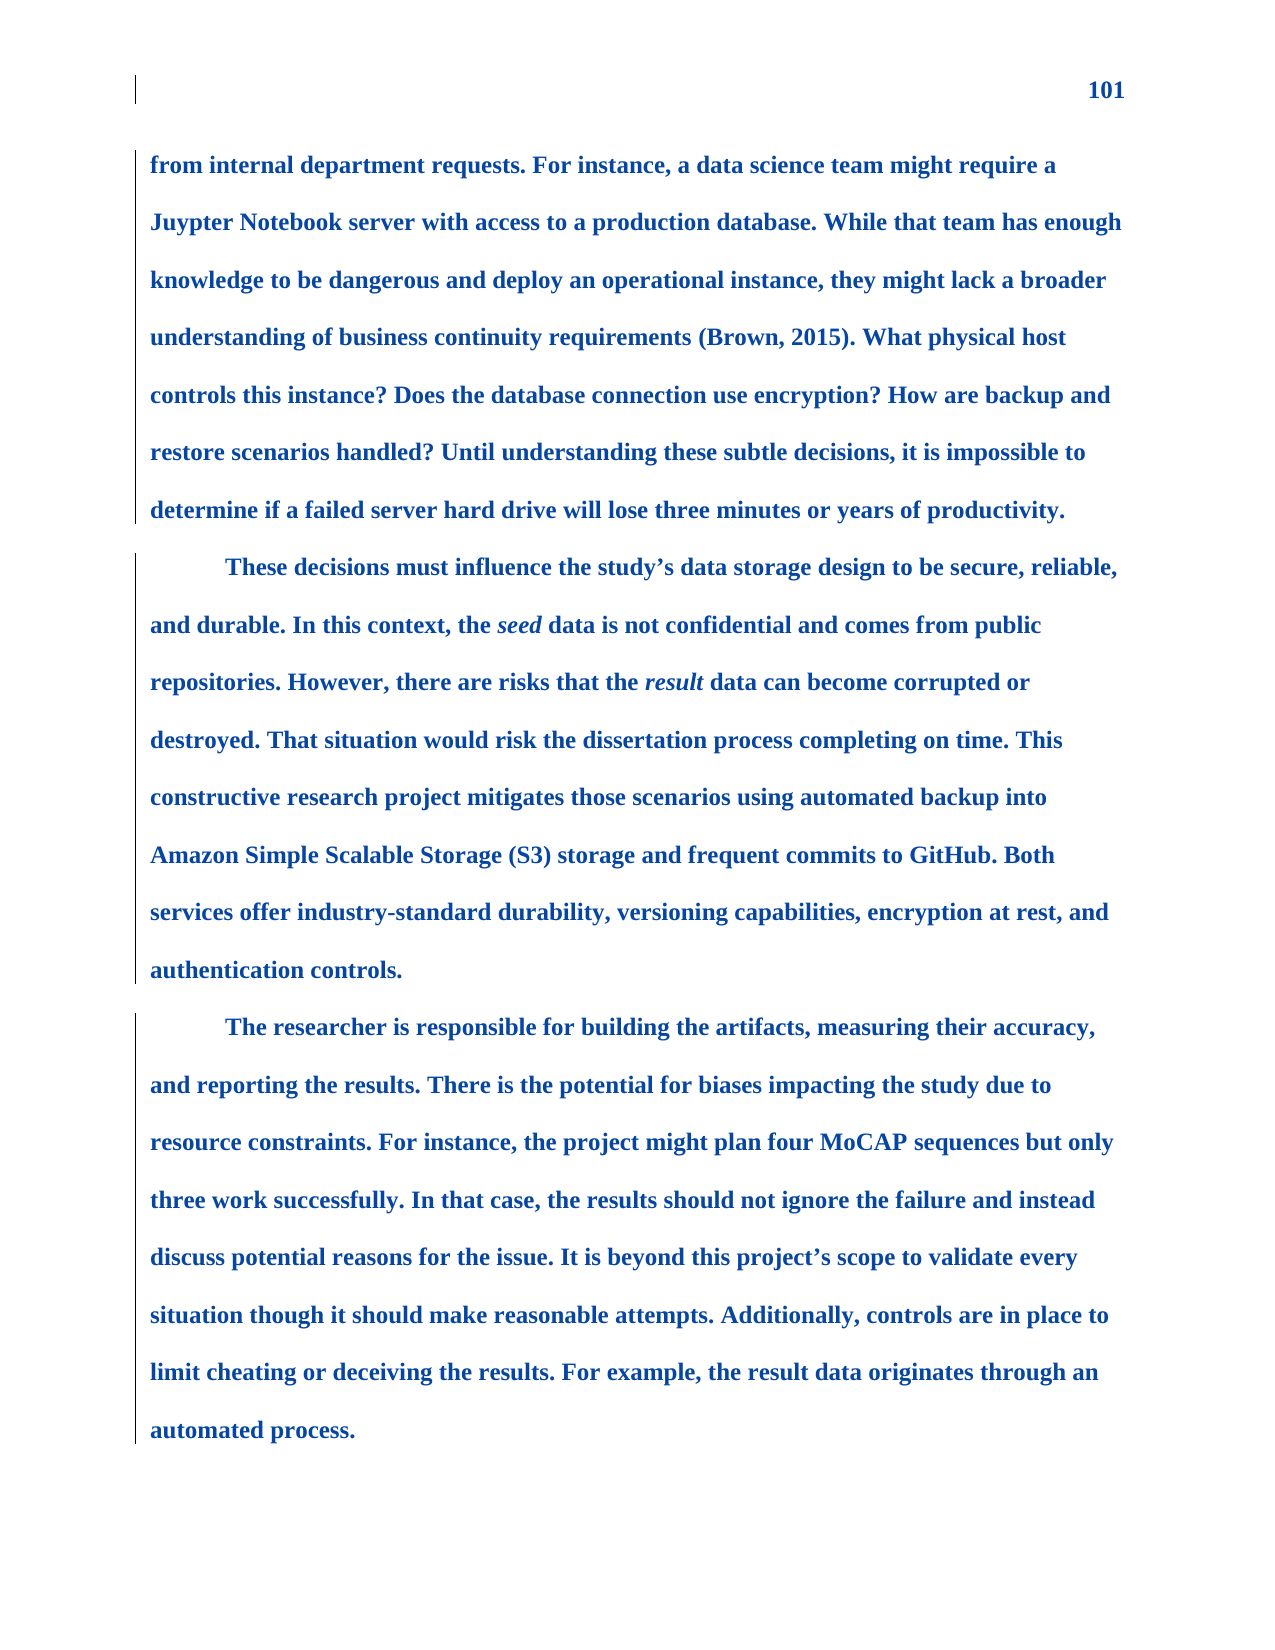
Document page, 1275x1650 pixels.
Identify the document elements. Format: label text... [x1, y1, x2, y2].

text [150, 150, 1125, 524]
text These decisions must influence the study’s data storage design to be secure, reliable, and durable. In this context, the seed data is not confidential and comes from public repositories. However, there are risks that the result data can become corrupted or destroyed. That situation would risk the dissertation process completing on time. This constructive research project mitigates those scenarios using automated backup into Amazon Simple Scalable Storage (S3) storage and frequent commits to GitHub. Both services offer industry-standard durability, versioning capabilities, encryption at rest, and authentication controls. [150, 552, 1125, 984]
text The researcher is responsible for building the artifacts, measuring their accuracy, and reporting the results. There is the potential for biases impacting the study due to resource constraints. For instance, the project might plan four MoCAP sequences but only three work successfully. In that case, the results should not ignore the failure and instead discuss potential reasons for the issue. It is beyond this project’s scope to validate every situation though it should make reasonable attempts. Additionally, controls are in place to limit cheating or deceiving the results. For example, the result data originates through an automated process. [150, 1012, 1125, 1444]
